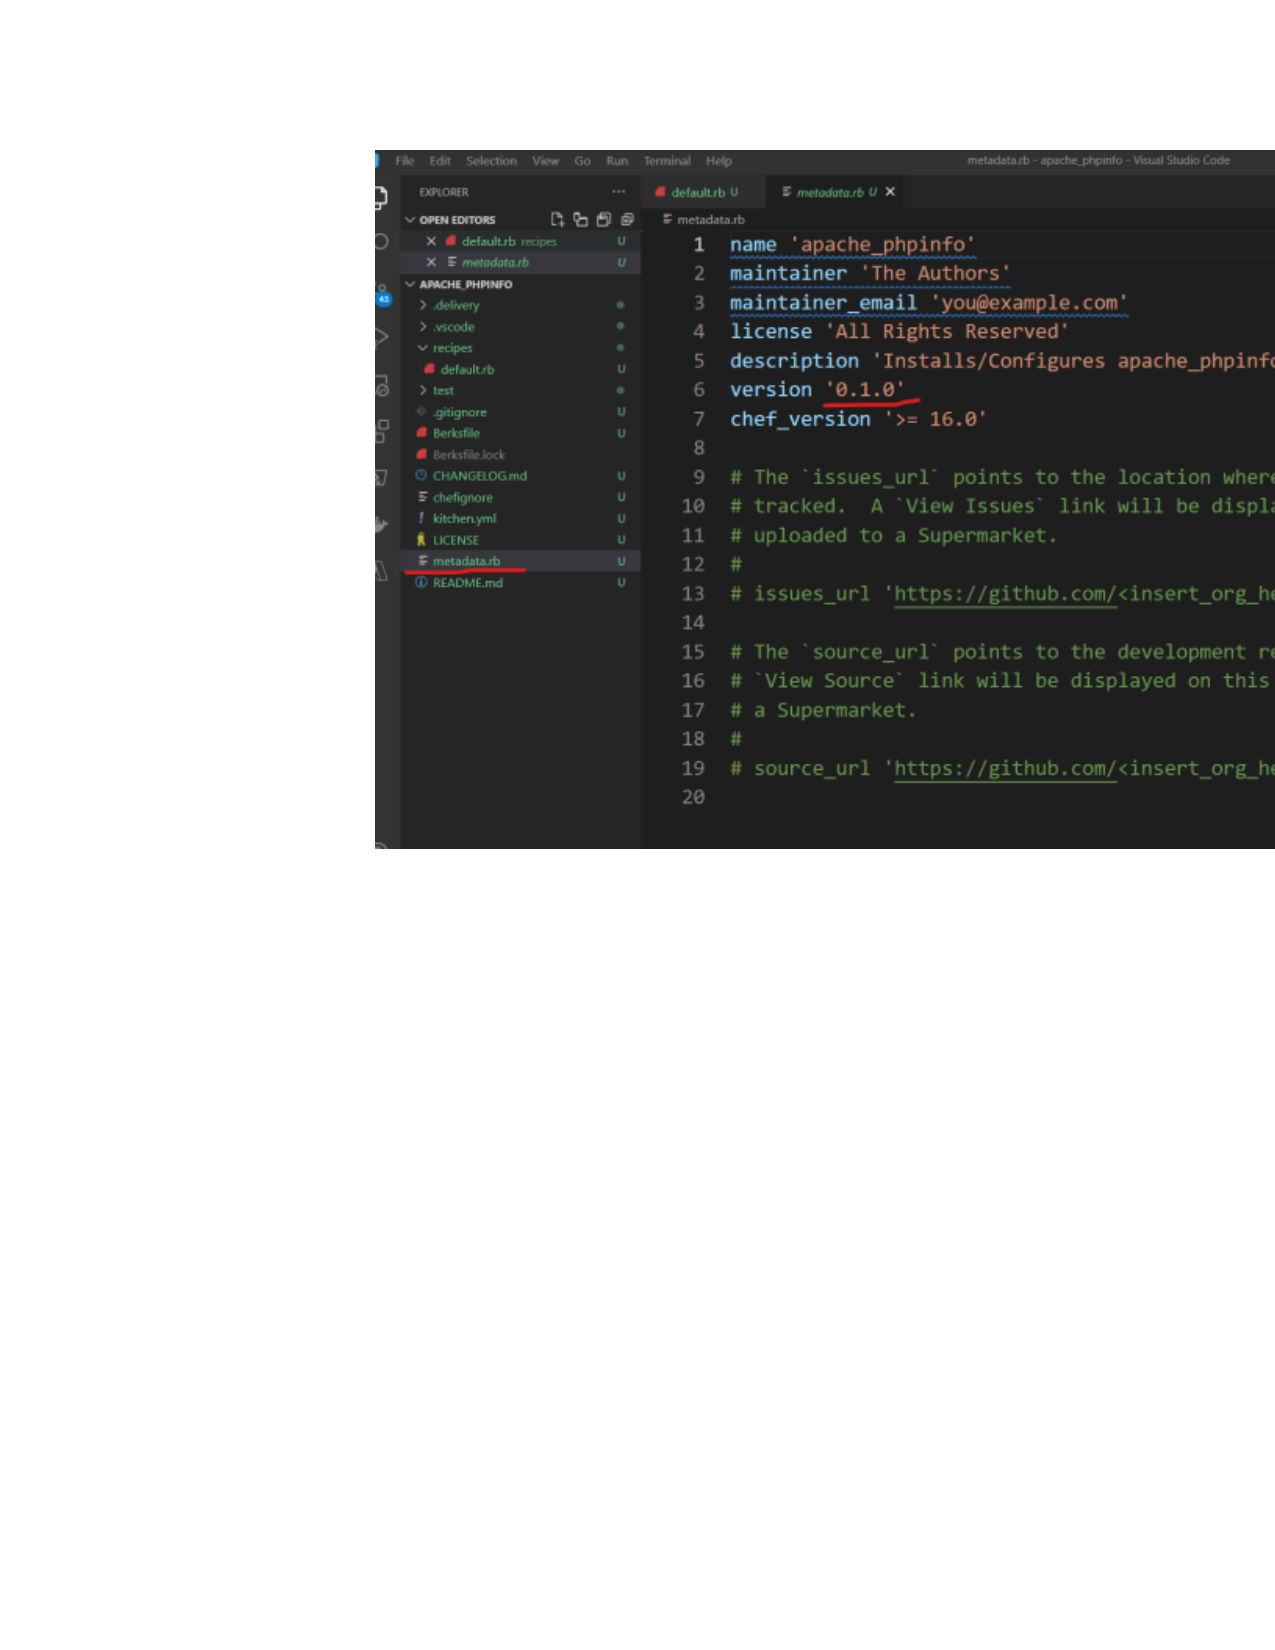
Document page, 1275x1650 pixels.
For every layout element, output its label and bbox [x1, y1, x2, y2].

picture [375, 150, 1275, 849]
list [337, 150, 1125, 857]
